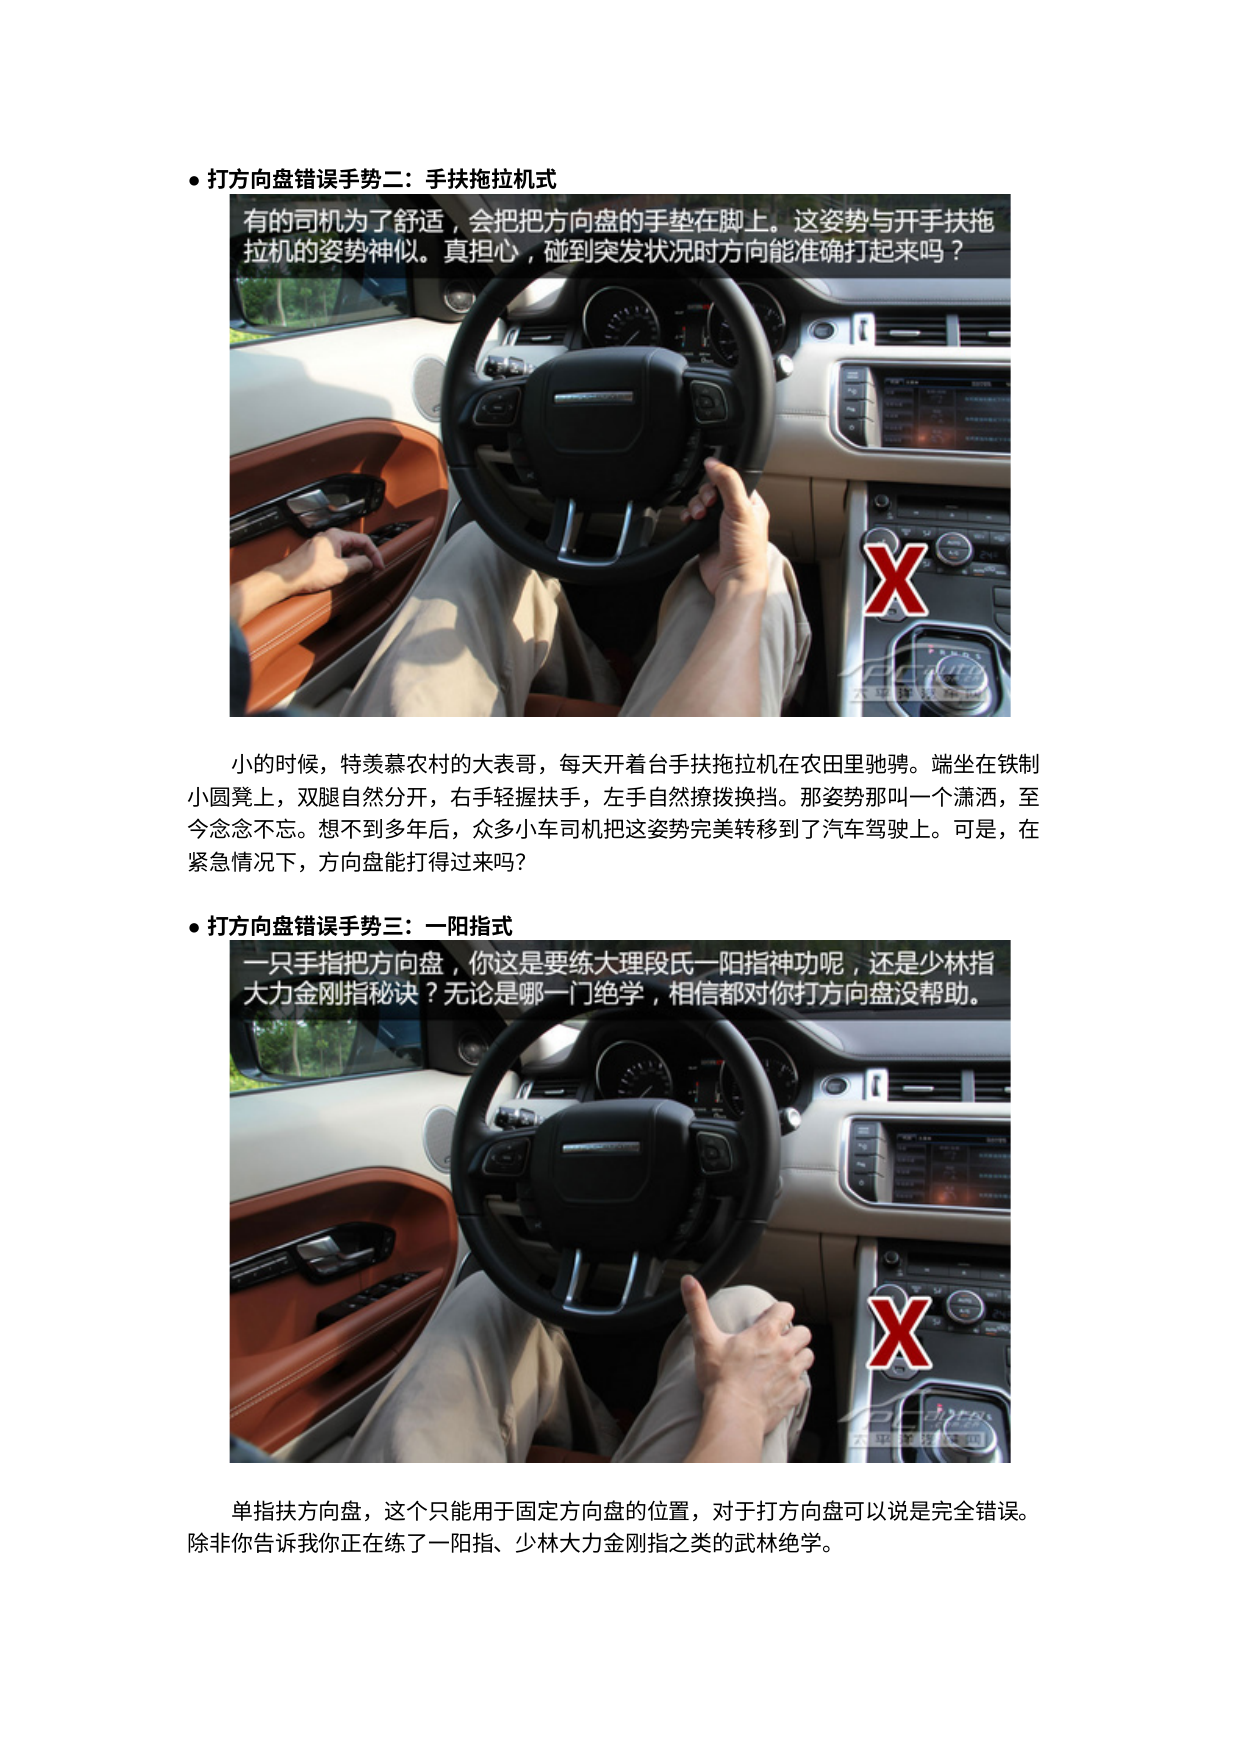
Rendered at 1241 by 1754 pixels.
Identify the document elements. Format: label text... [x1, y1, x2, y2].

text 单指扶方向盘，这个只能用于固定方向盘的位置，对于打方向盘可以说是完全错误。除非你告诉我你正在练了一阳指、少林大力金刚指之类的武林绝学。 [187, 1493, 1053, 1558]
text ● 打方向盘错误手势三：一阳指式 [187, 908, 1053, 941]
picture [229, 940, 1011, 1463]
text ● 打方向盘错误手势二：手扶拖拉机式 [187, 162, 1053, 194]
picture [229, 194, 1011, 717]
text 小的时候，特羡慕农村的大表哥，每天开着台手扶拖拉机在农田里驰骋。端坐在铁制小圆凳上，双腿自然分开，右手轻握扶手，左手自然撩拨换挡。那姿势那叫一个潇洒，至今念念不忘。想不到多年后，众多小车司机把这姿势完美转移到了汽车驾驶上。可是，在紧急情况下，方向盘能打得过来吗？ [187, 747, 1053, 877]
